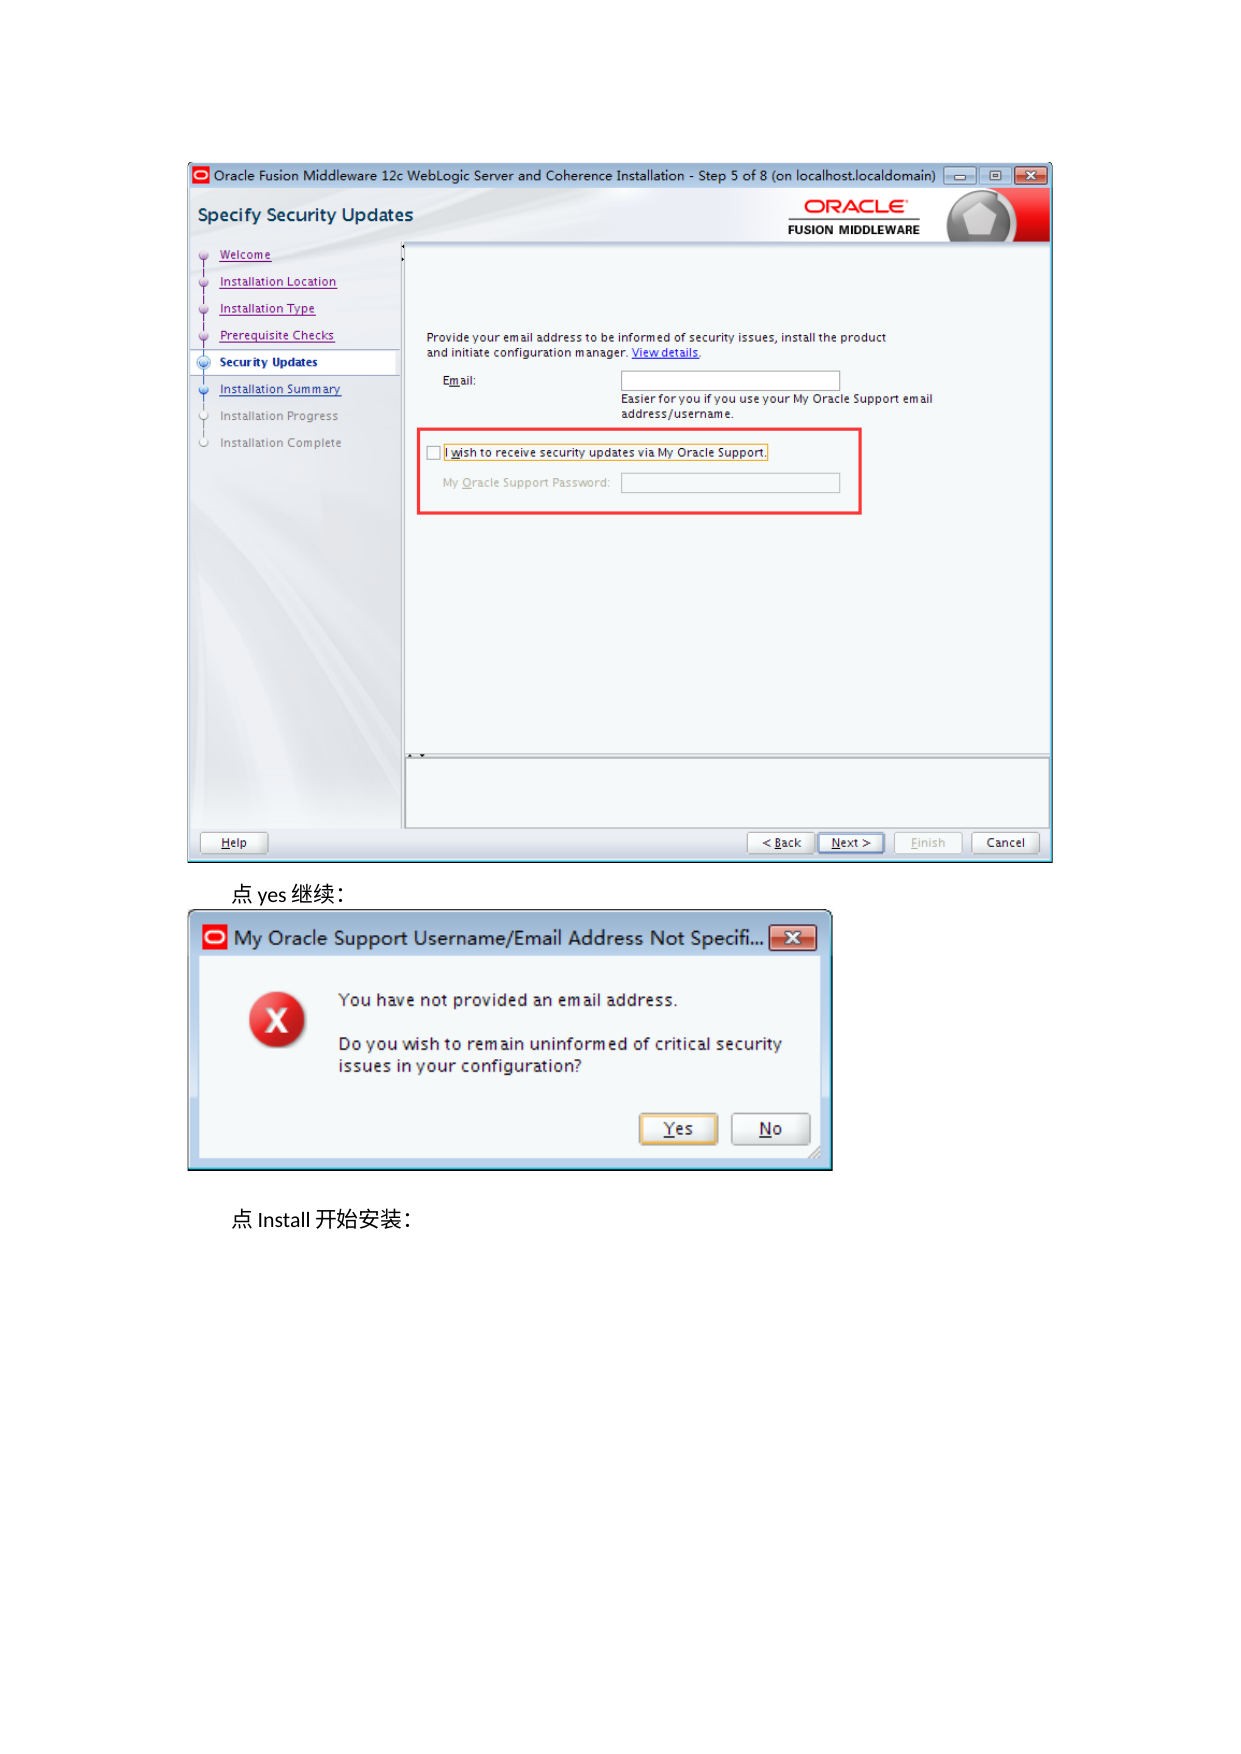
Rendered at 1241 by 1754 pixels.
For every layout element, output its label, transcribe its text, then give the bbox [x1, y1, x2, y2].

picture [187, 162, 1053, 863]
text 点Install开始安装： [187, 1202, 1053, 1234]
picture [187, 909, 833, 1171]
text 点yes继续： [187, 877, 1053, 909]
